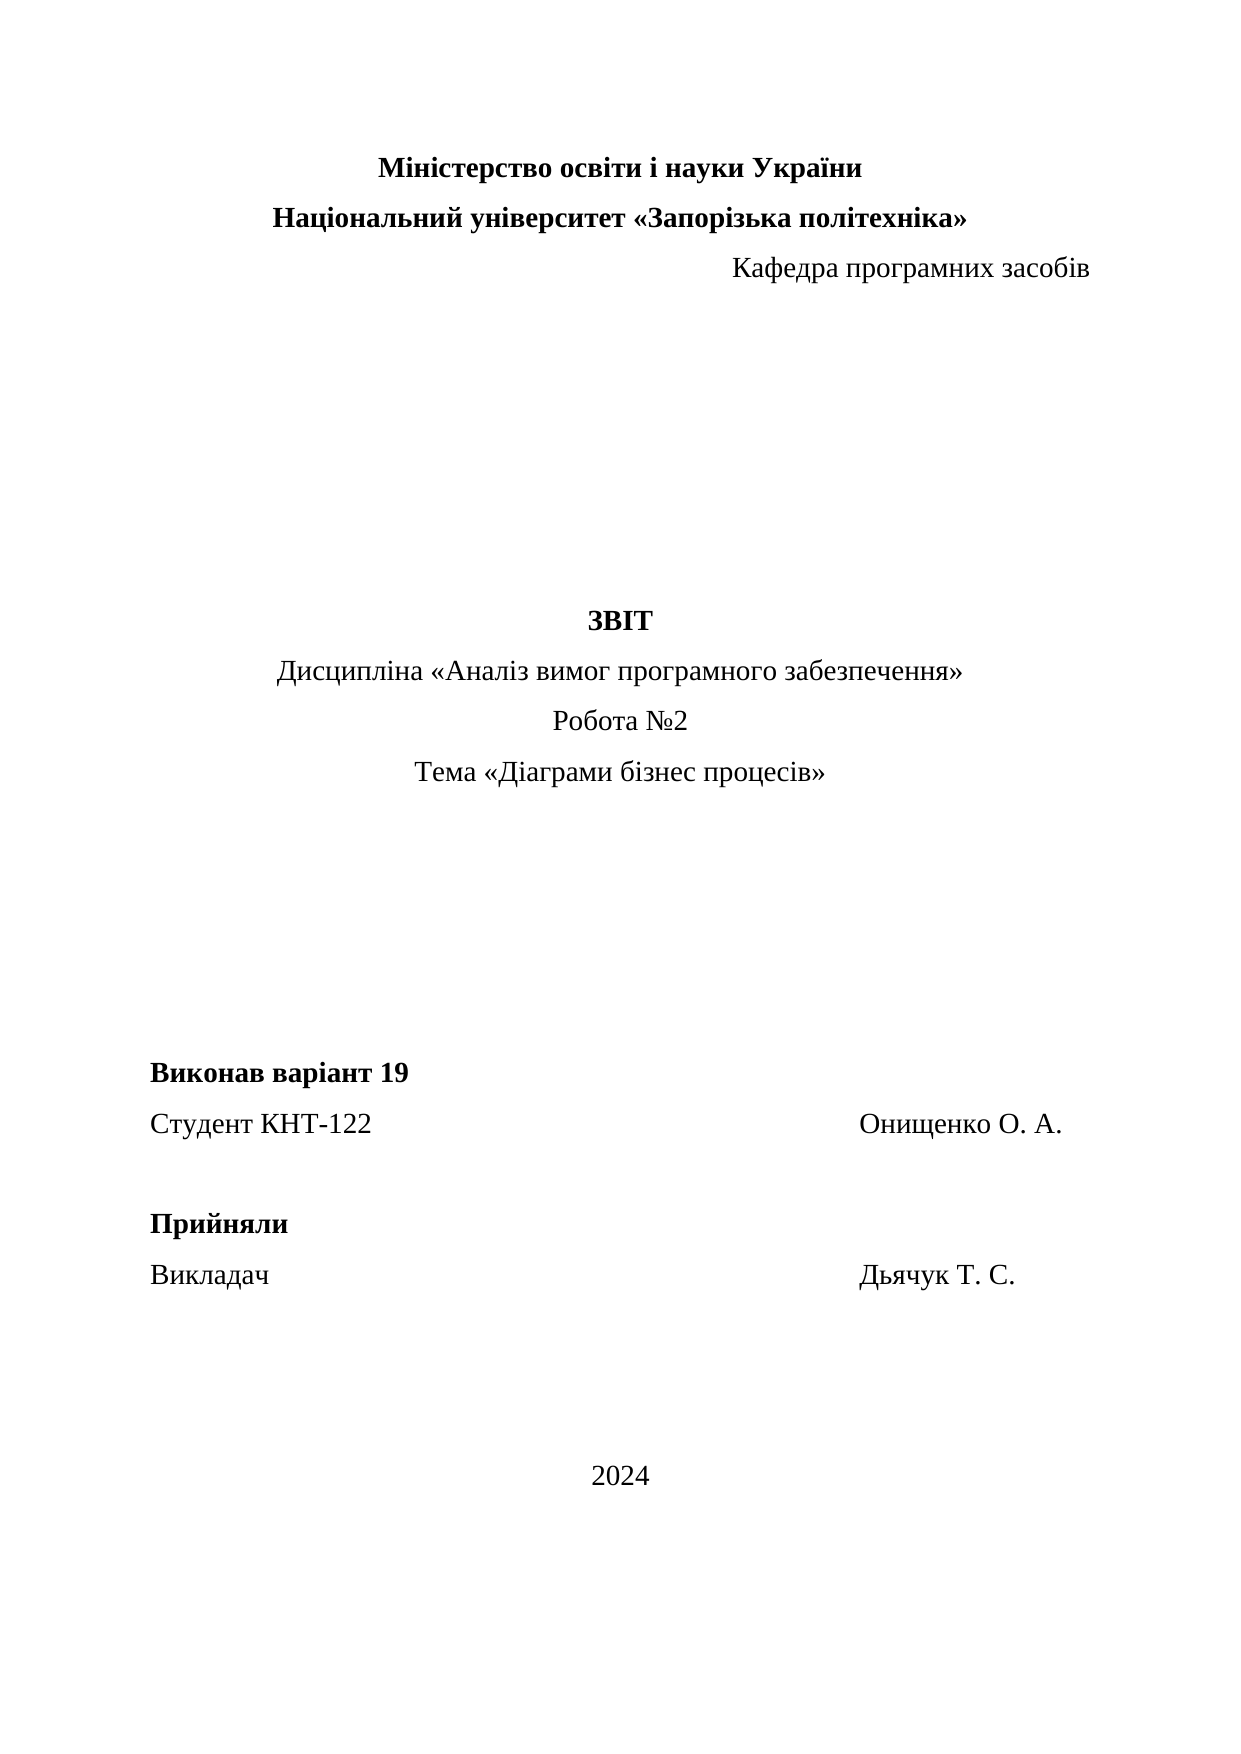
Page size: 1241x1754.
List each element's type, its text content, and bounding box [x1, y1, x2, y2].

text Тема «Діаграми бізнес процесів» [150, 754, 1090, 787]
text Виконав варіант 19 [150, 1056, 1090, 1089]
text Робота №2 [150, 703, 1090, 737]
text Національний університет «Запорізька політехніка» [150, 200, 1090, 234]
text Викладач Дьячук Т. С. [150, 1257, 1090, 1290]
text Прийняли [150, 1207, 1090, 1240]
text Дисципліна «Аналіз вимог програмного забезпечення» [150, 653, 1090, 687]
text ЗВІТ [150, 603, 1090, 636]
text Кафедра програмних засобів [150, 251, 1090, 284]
text 2024 [150, 1458, 1090, 1492]
text Міністерство освіти і науки України [150, 150, 1090, 183]
text Студент КНТ-122 Онищенко О. А. [150, 1106, 1090, 1139]
